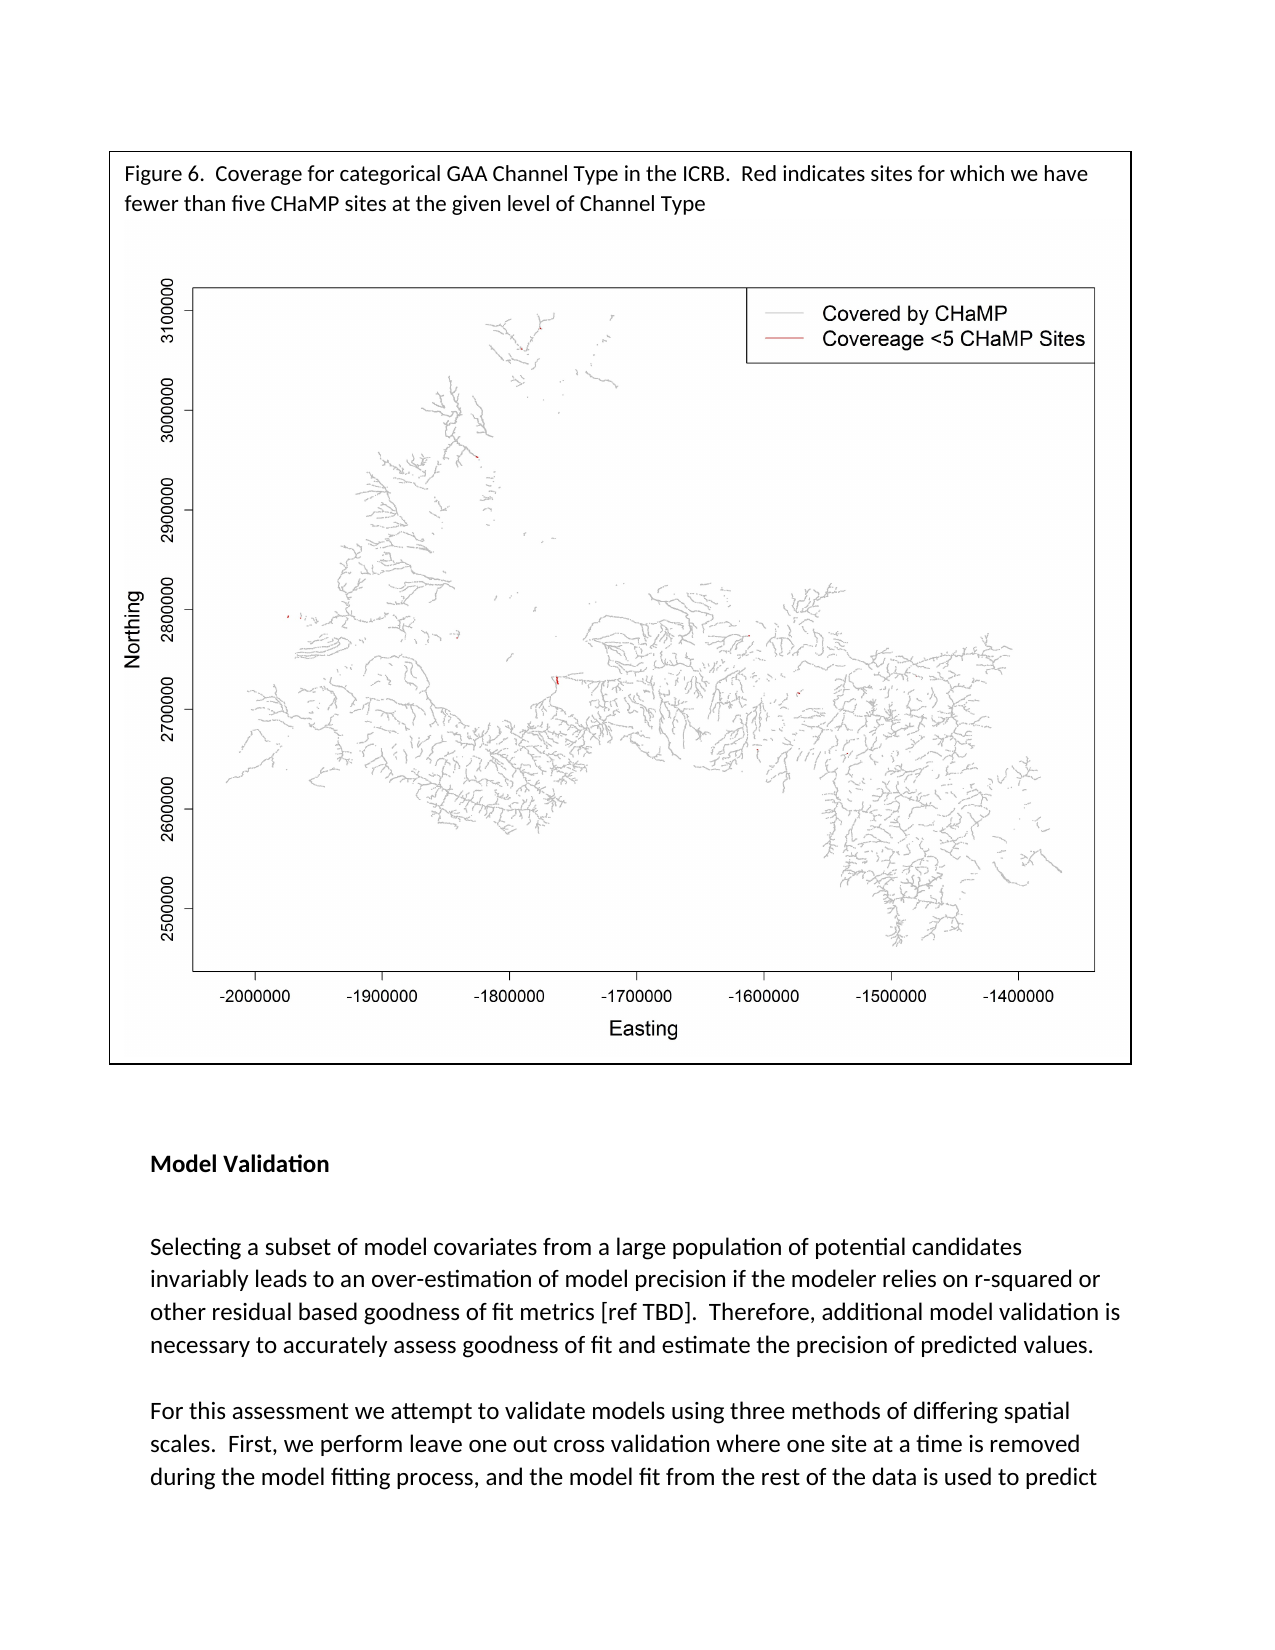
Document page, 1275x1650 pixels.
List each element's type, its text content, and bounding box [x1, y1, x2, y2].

text Model Validation [150, 1148, 1125, 1179]
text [150, 1395, 1125, 1492]
picture [124, 219, 1129, 1057]
text Selecting a subset of model covariates from a large population of potential candidates invariably leads to an over-estimation of model precision if the modeler relies on r-squared or other residual based goodness of fit metrics [ref TBD]. Therefore, additional model validation is necessary to accurately assess goodness of fit and estimate the precision of predicted values. [150, 1231, 1125, 1360]
